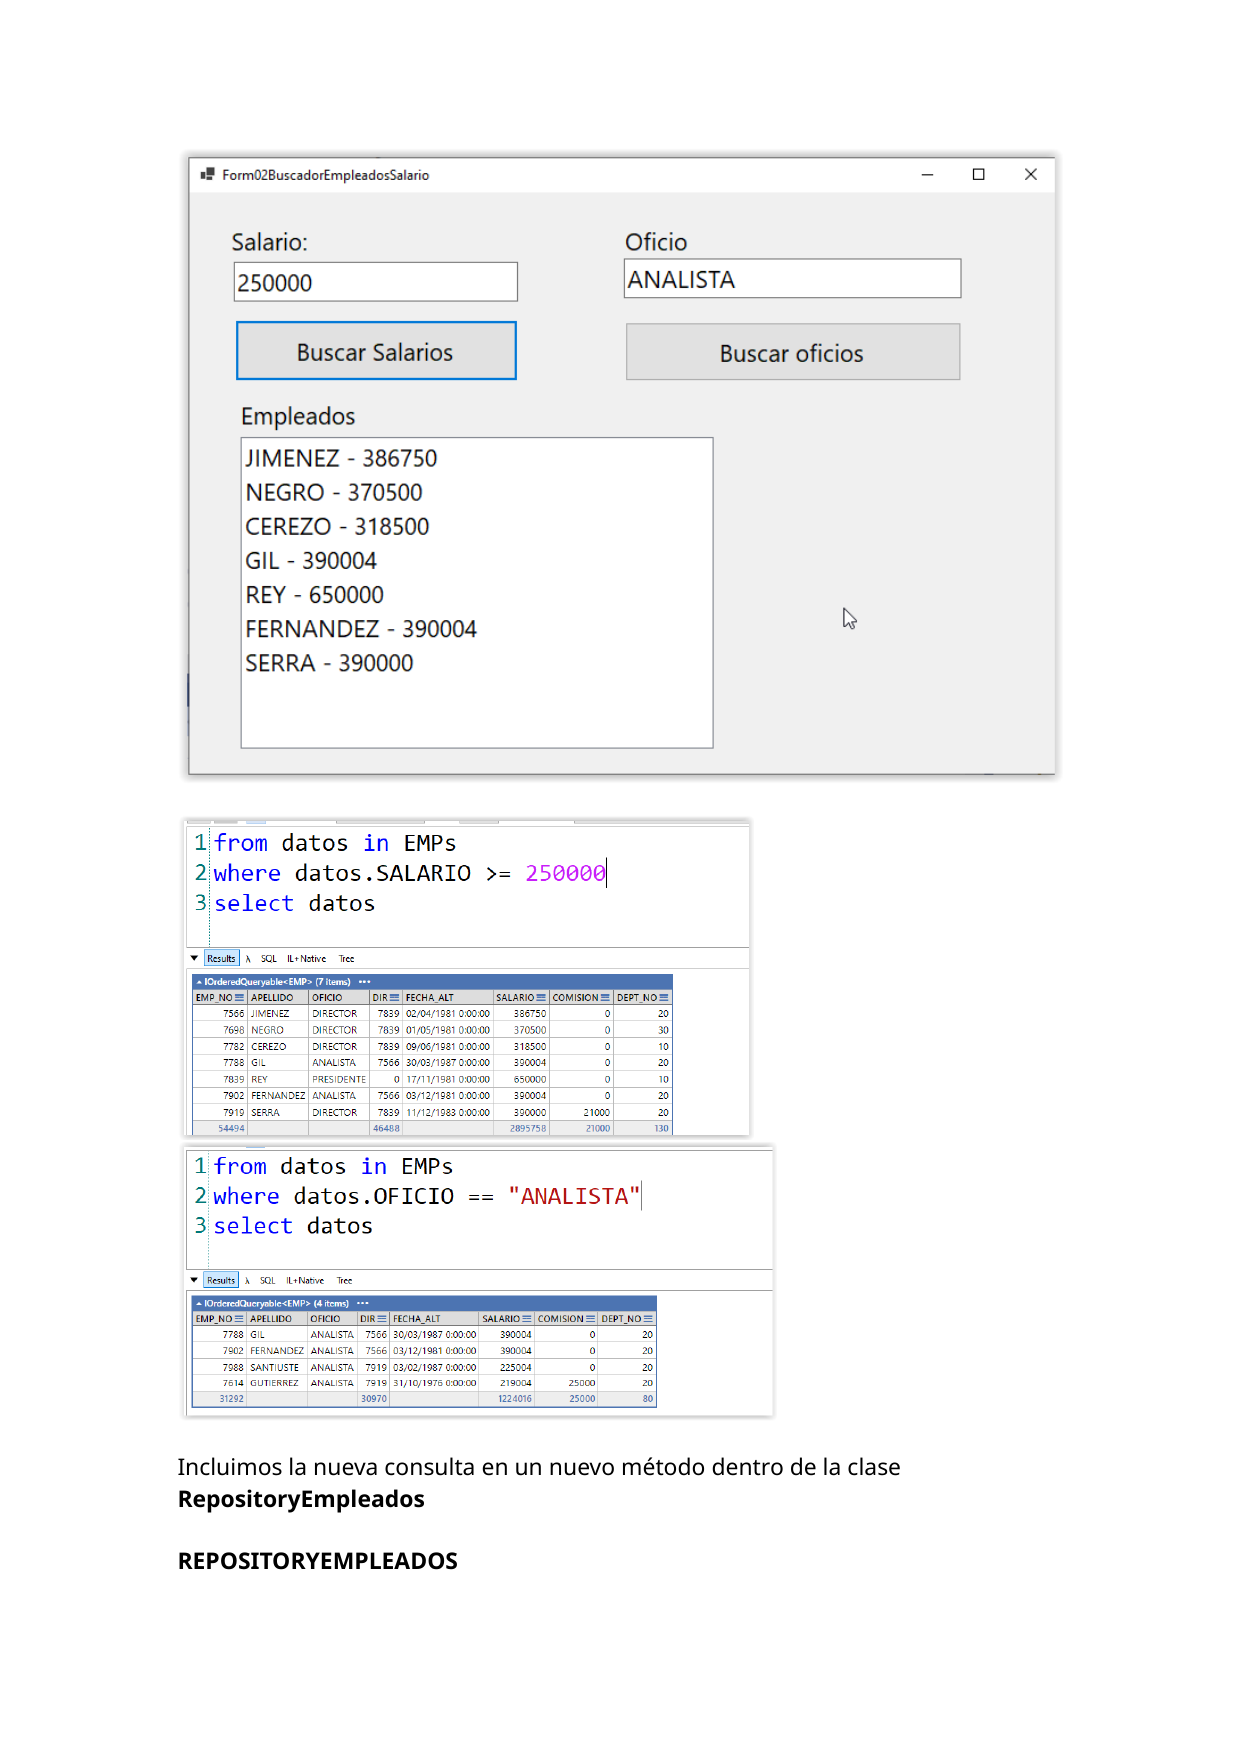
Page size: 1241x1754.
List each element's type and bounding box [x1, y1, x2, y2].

picture [177, 147, 1063, 784]
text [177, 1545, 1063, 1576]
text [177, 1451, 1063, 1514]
picture [177, 814, 778, 1421]
